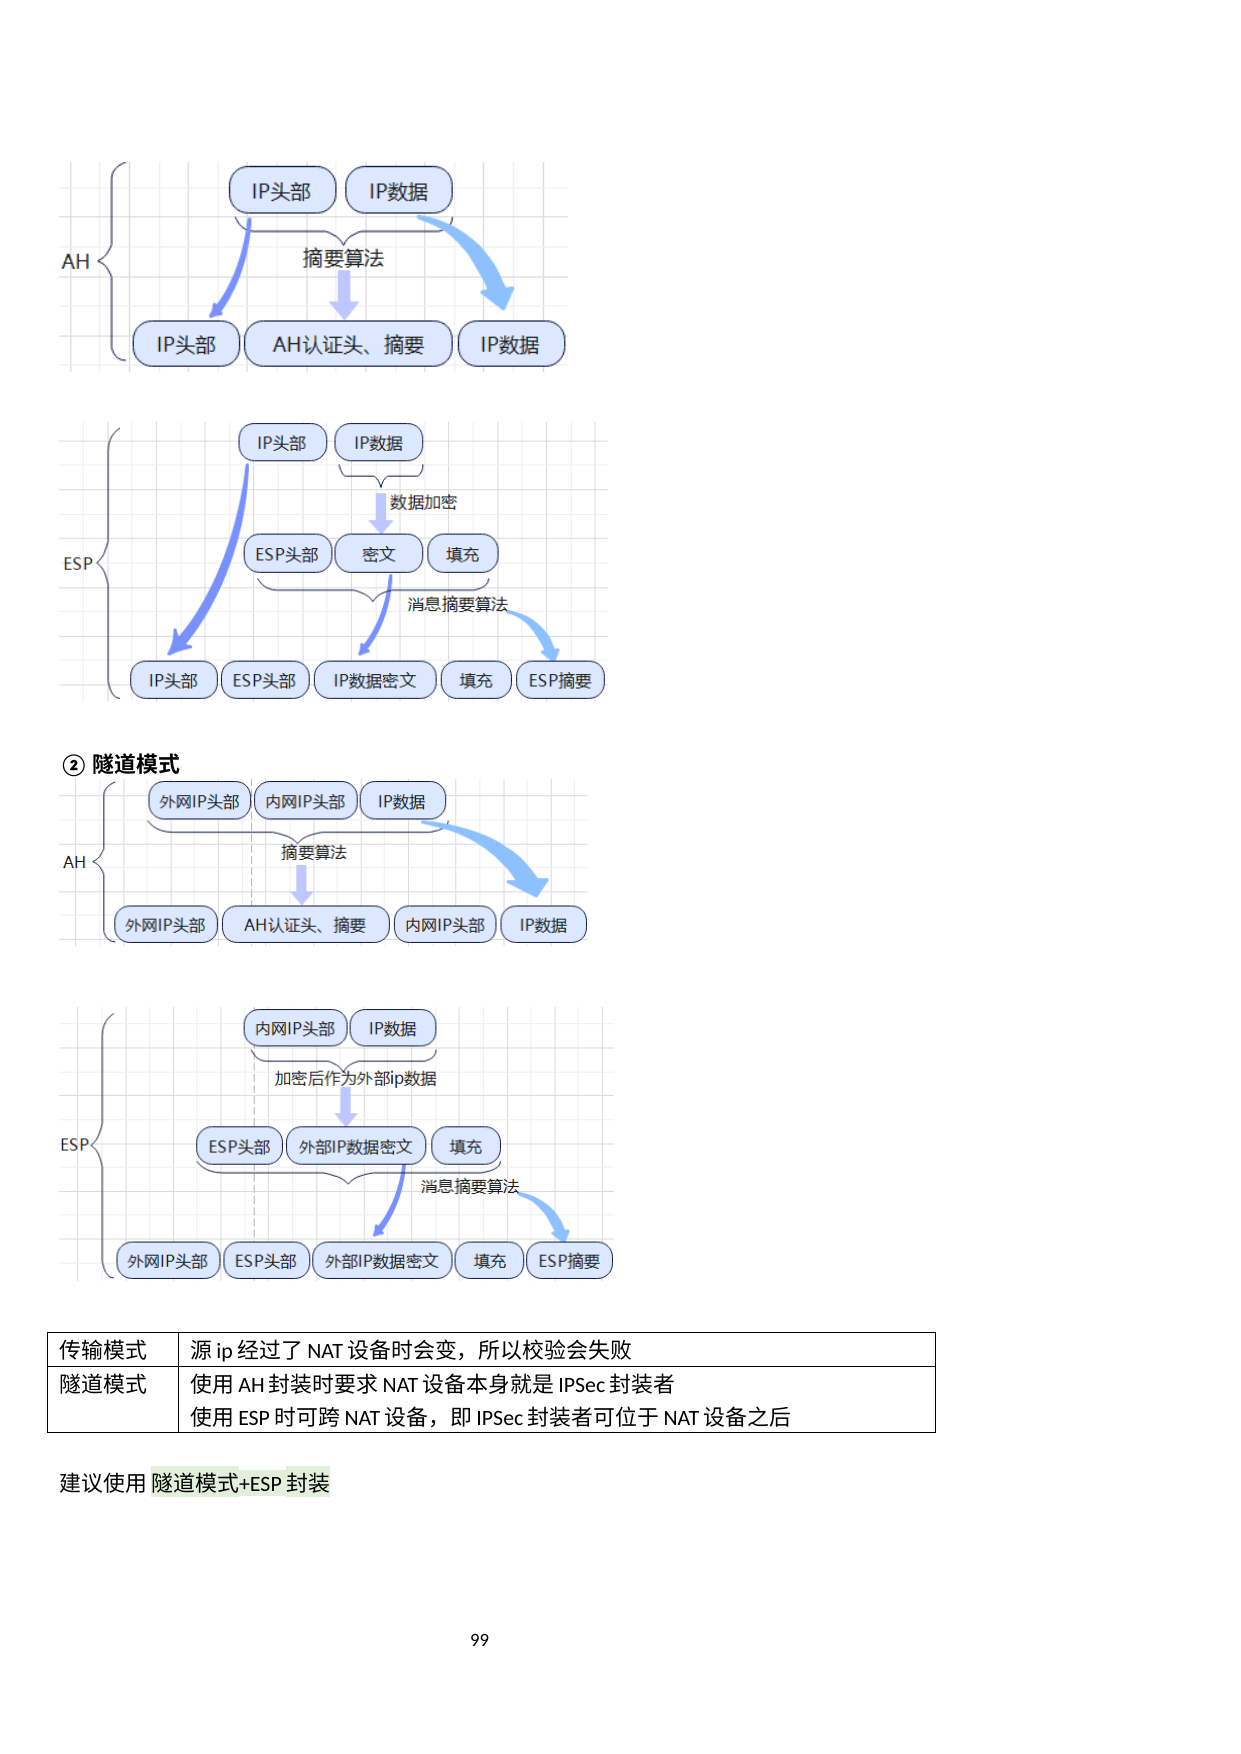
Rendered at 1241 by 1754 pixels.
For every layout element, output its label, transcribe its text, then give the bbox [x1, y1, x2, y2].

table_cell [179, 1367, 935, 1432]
picture [59, 779, 588, 946]
text ②隧道模式 [59, 747, 1181, 779]
text 建议使用 隧道模式+ESP封装 [59, 1465, 1181, 1498]
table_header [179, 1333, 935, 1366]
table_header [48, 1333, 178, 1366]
picture [59, 422, 608, 702]
picture [59, 1007, 615, 1281]
picture [59, 162, 568, 372]
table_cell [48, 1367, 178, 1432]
